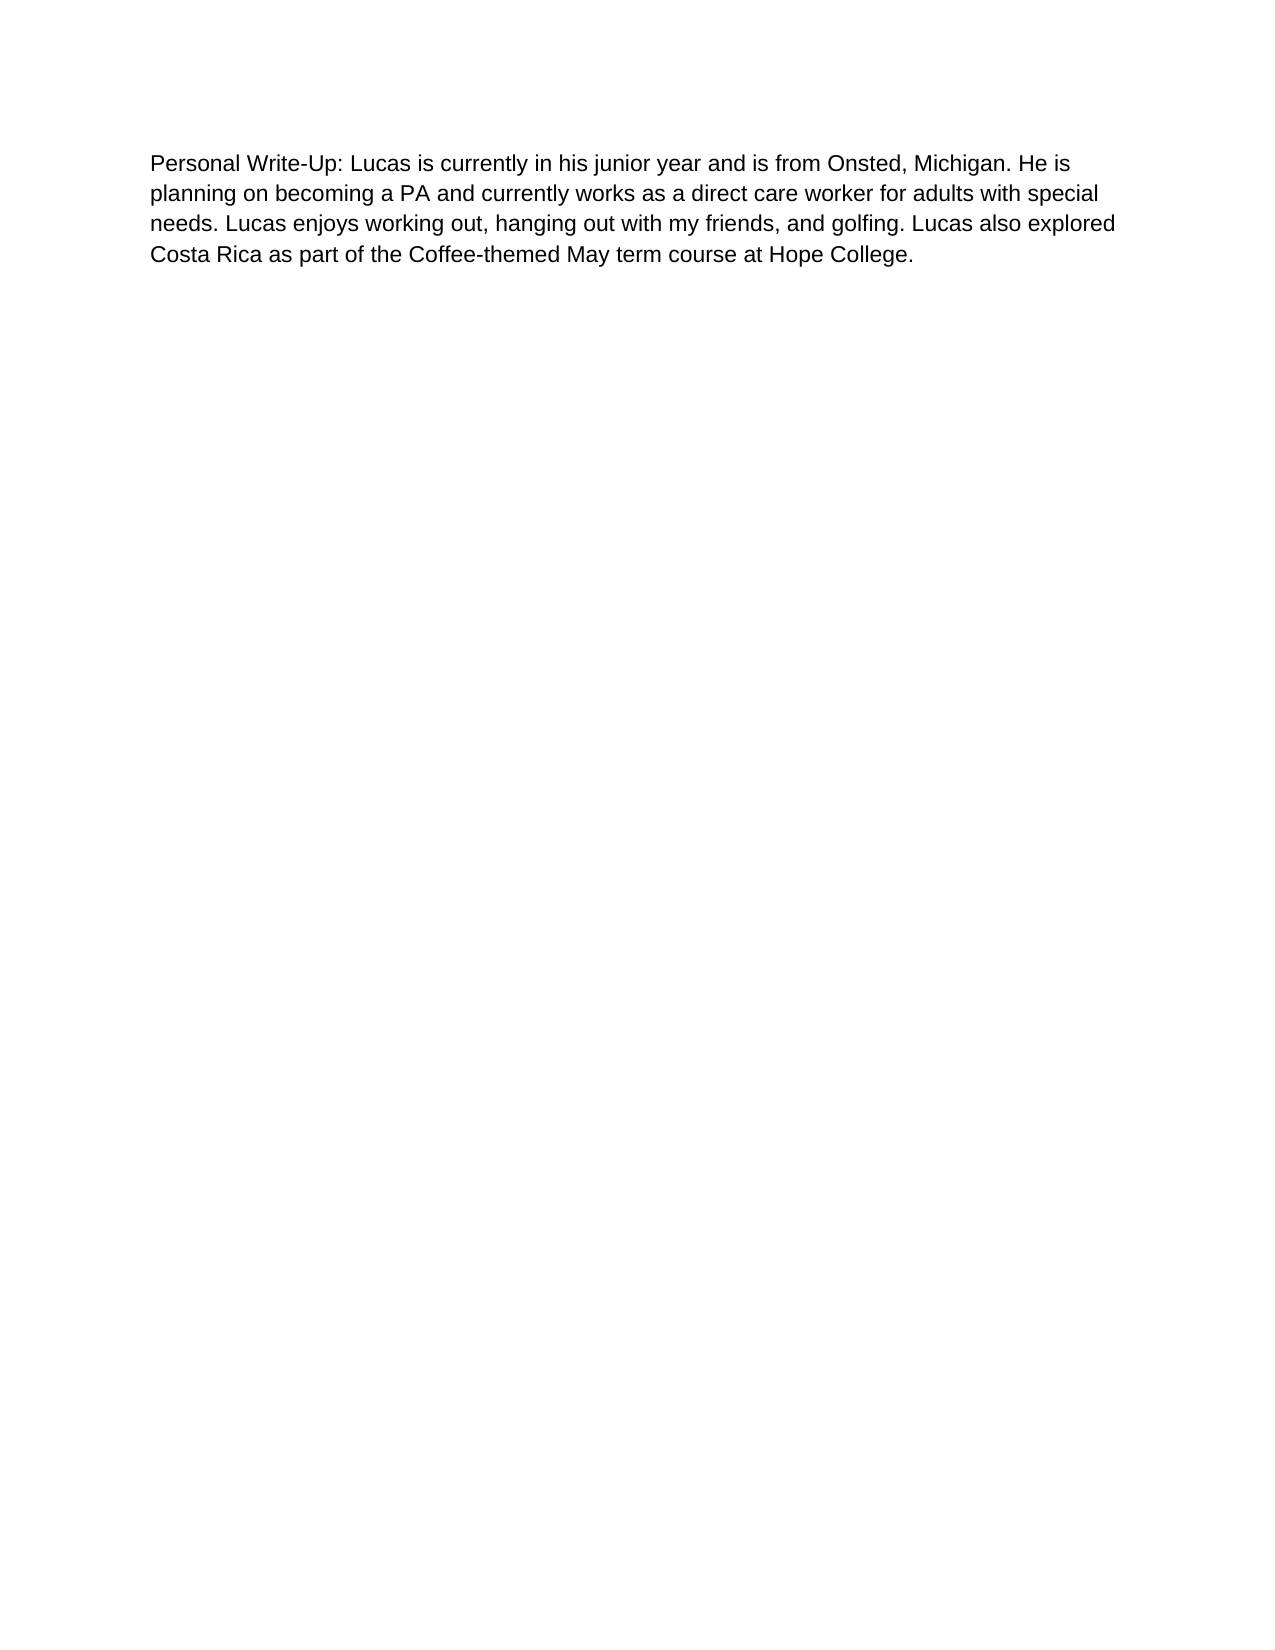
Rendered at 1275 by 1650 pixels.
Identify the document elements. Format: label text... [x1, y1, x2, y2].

text Personal Write-Up: Lucas is currently in his junior year and is from Onsted, Michigan. He is planning on becoming a PA and currently works as a direct care worker for adults with special needs. Lucas enjoys working out, hanging out with my friends, and golfing. Lucas also explored Costa Rica as part of the Coffee-themed May term course at Hope College. [150, 150, 1125, 267]
